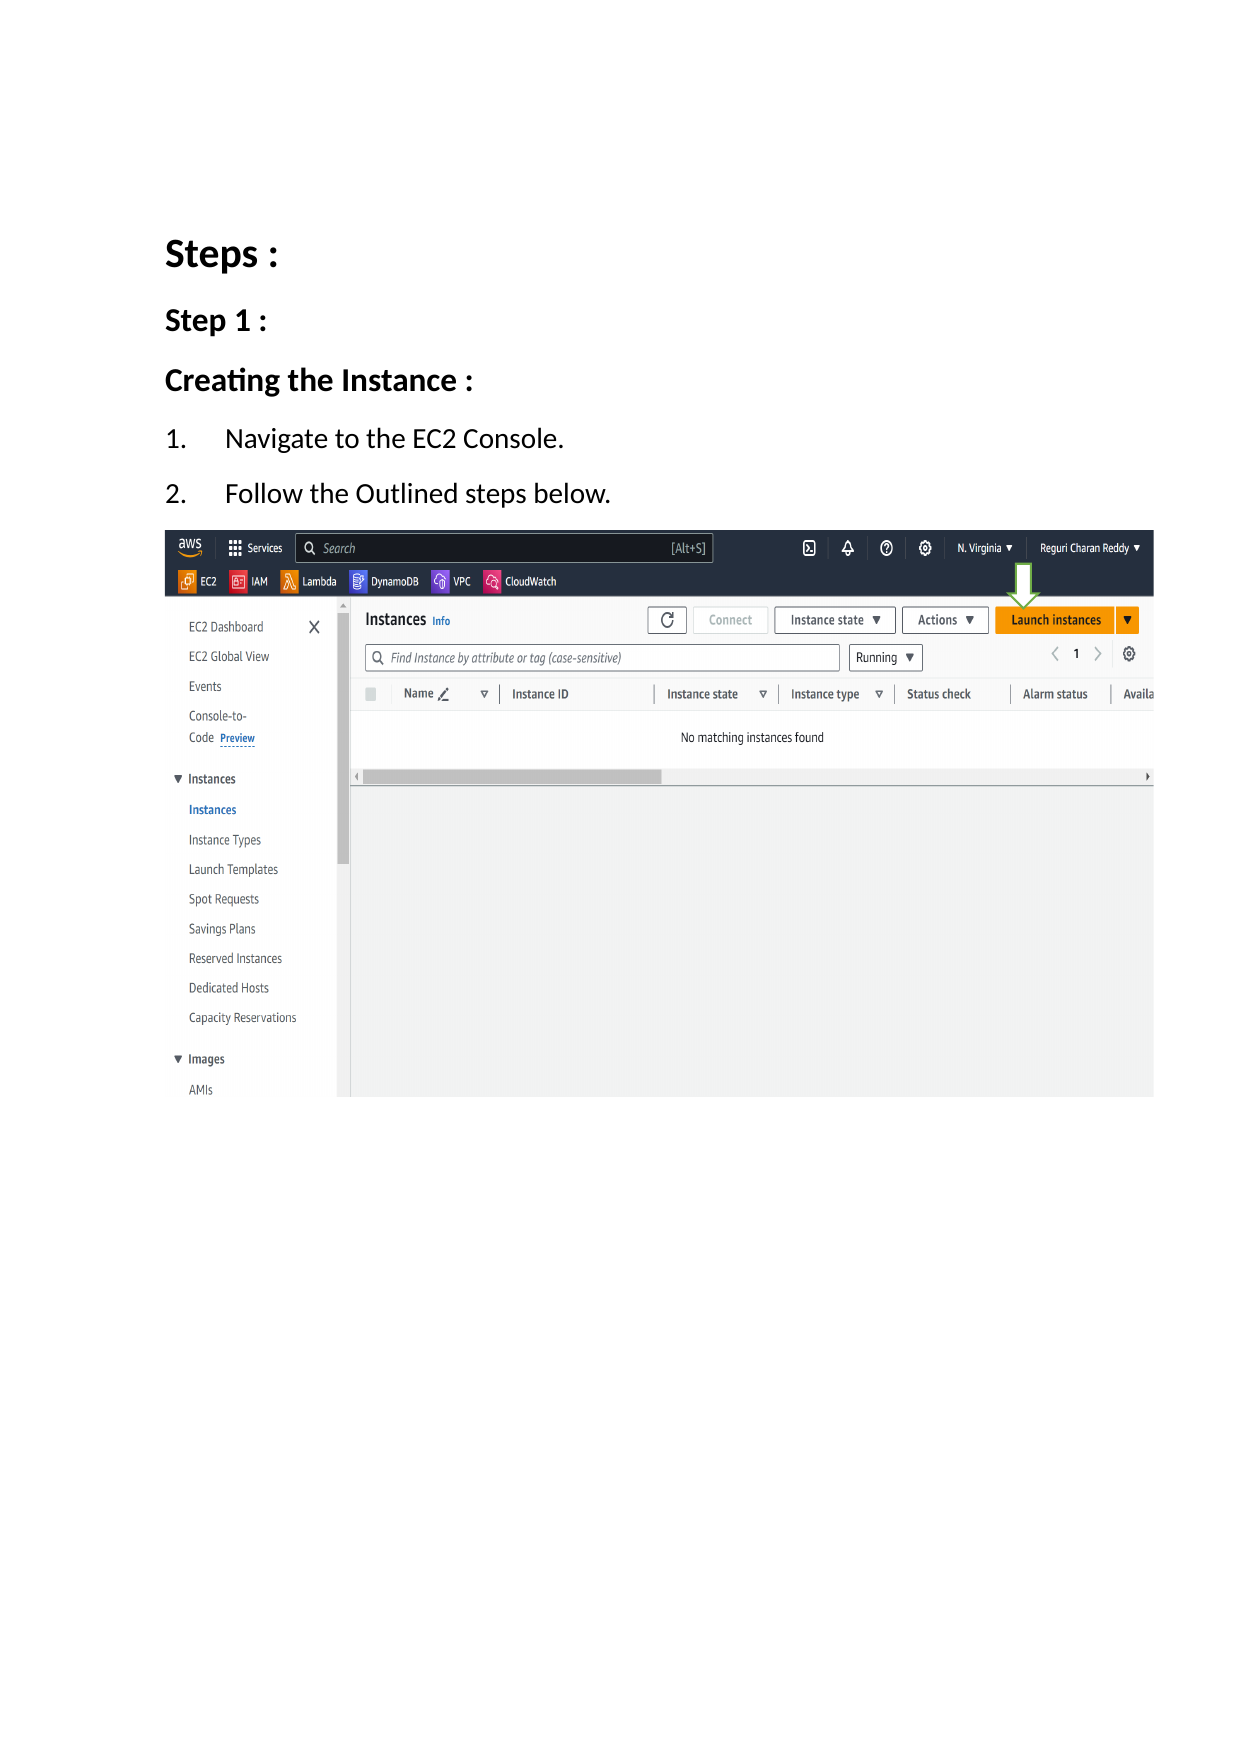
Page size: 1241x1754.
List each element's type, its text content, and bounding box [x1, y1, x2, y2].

picture [164, 530, 1154, 1097]
list Navigate to the EC2 Console. [150, 420, 1139, 456]
text Step 1 : [150, 299, 1139, 339]
text Steps : [150, 227, 1139, 278]
text Creating the Instance : [150, 359, 1139, 400]
list Follow the Outlined steps below. [150, 475, 1139, 511]
